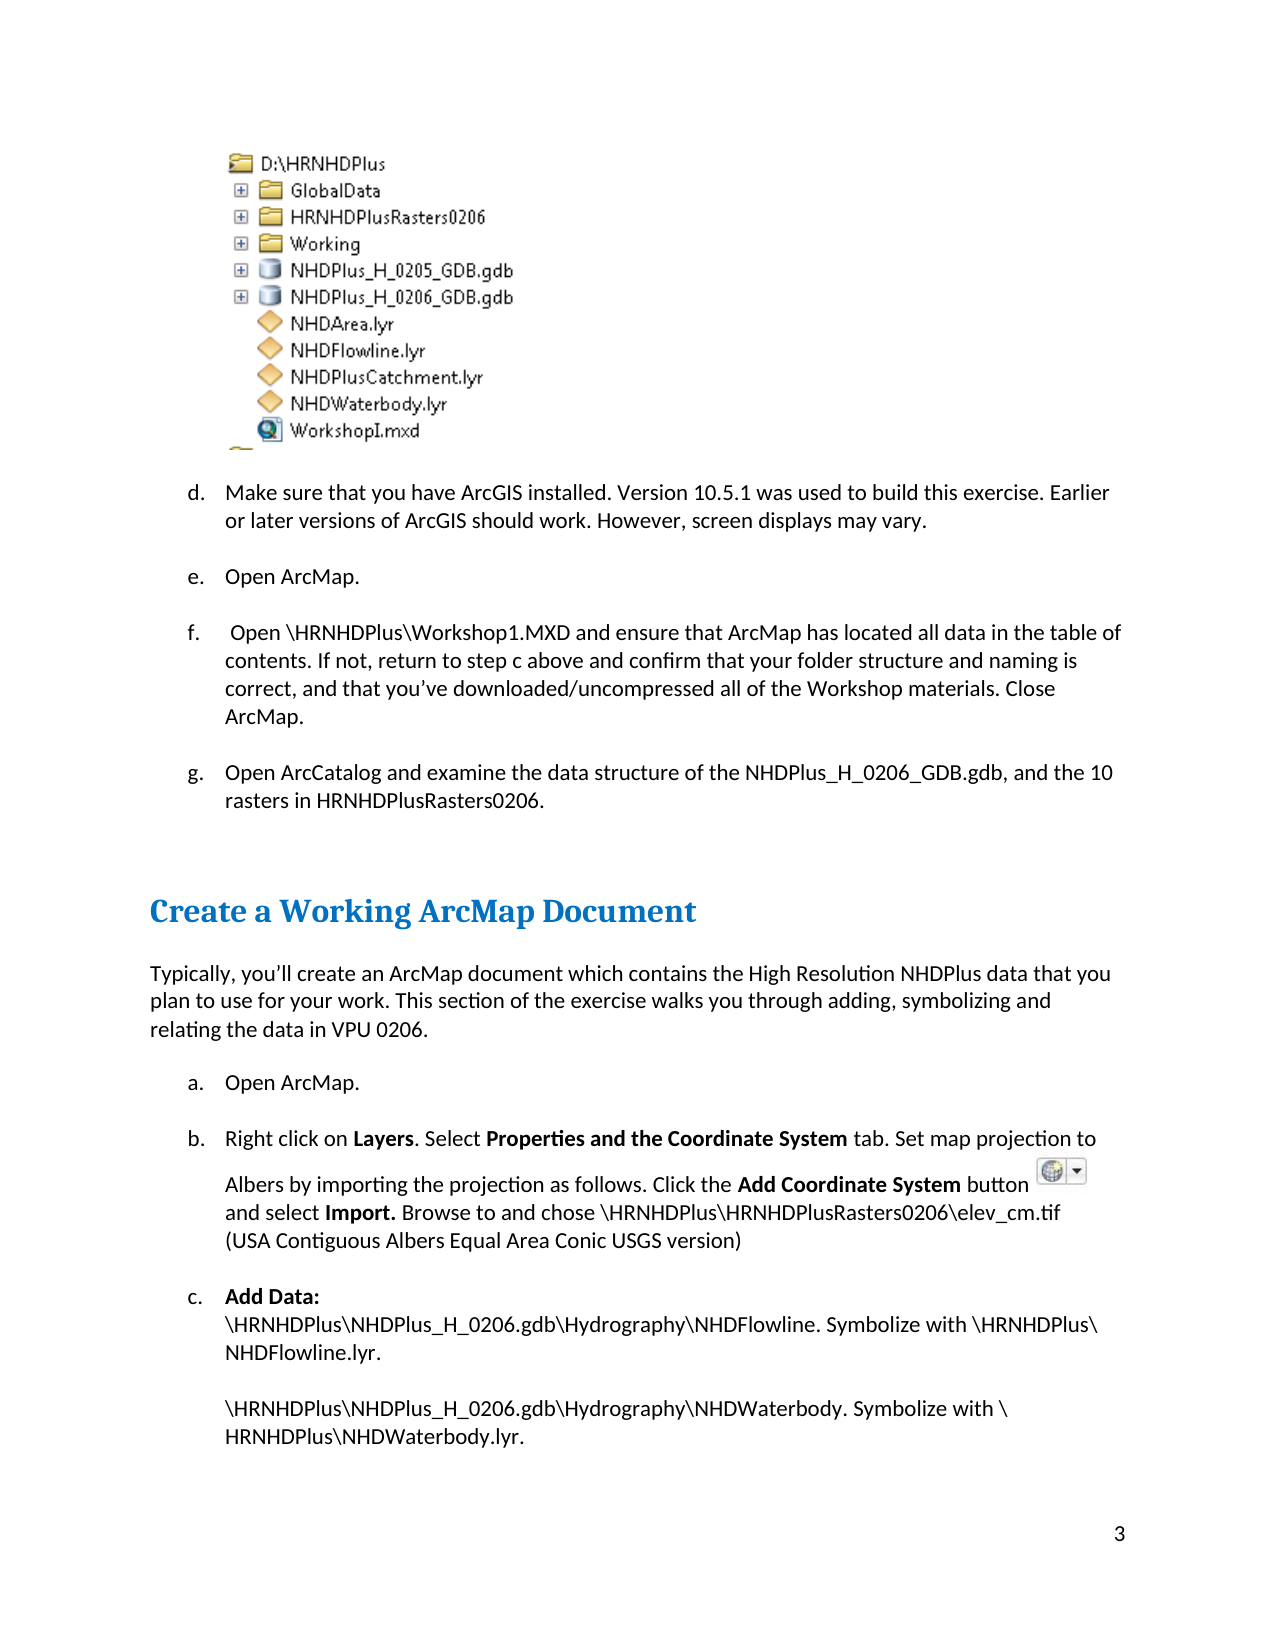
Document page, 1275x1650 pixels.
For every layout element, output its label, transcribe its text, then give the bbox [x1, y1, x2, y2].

subtitle Create a Working ArcMap Document [150, 892, 1125, 931]
list Right click on Layers. Select Properties and the Coordinate System tab. Set map projection to Albers by importing the projection as follows. Click the Add Coordinate System button and select Import. Browse to and chose \HRNHDPlus\HRNHDPlusRasters0206\elev_cm.tif [187, 1124, 1125, 1226]
list Open ArcMap. [187, 1068, 1125, 1096]
list Open ArcCatalog and examine the data structure of the NHDPlus_H_0206_GDB.gdb, and the 10 rasters in HRNHDPlusRasters0206. [187, 758, 1125, 814]
text Typically, you’ll create an ArcMap document which contains the High Resolution NHDPlus data that you plan to use for your work. This section of the exercise walks you through adding, symbolizing and relating the data in VPU 0206. [150, 959, 1125, 1043]
picture [1034, 1151, 1091, 1193]
list Open \HRNHDPlus\Workshop1.MXD and ensure that ArcMap has located all data in the table of contents. If not, return to step c above and confirm that your folder structure and naming is correct, and that you’ve downloaded/uncompressed all of the Workshop materials. Close ArcMap. [187, 618, 1125, 730]
list \HRNHDPlus\NHDPlus_H_0206.gdb\Hydrography\NHDFlowline. Symbolize with \HRNHDPlus\NHDFlowline.lyr. [225, 1310, 1125, 1366]
list Add Data: [187, 1282, 1125, 1310]
list Open ArcMap. [187, 562, 1125, 590]
list \HRNHDPlus\NHDPlus_H_0206.gdb\Hydrography\NHDWaterbody. Symbolize with \HRNHDPlus\NHDWaterbody.lyr. [225, 1394, 1125, 1450]
picture [225, 150, 519, 450]
list Make sure that you have ArcGIS installed. Version 10.5.1 was used to build this exercise. Earlier or later versions of ArcGIS should work. However, screen displays may vary. [187, 478, 1125, 534]
list (USA Contiguous Albers Equal Area Conic USGS version) [225, 1226, 1125, 1254]
